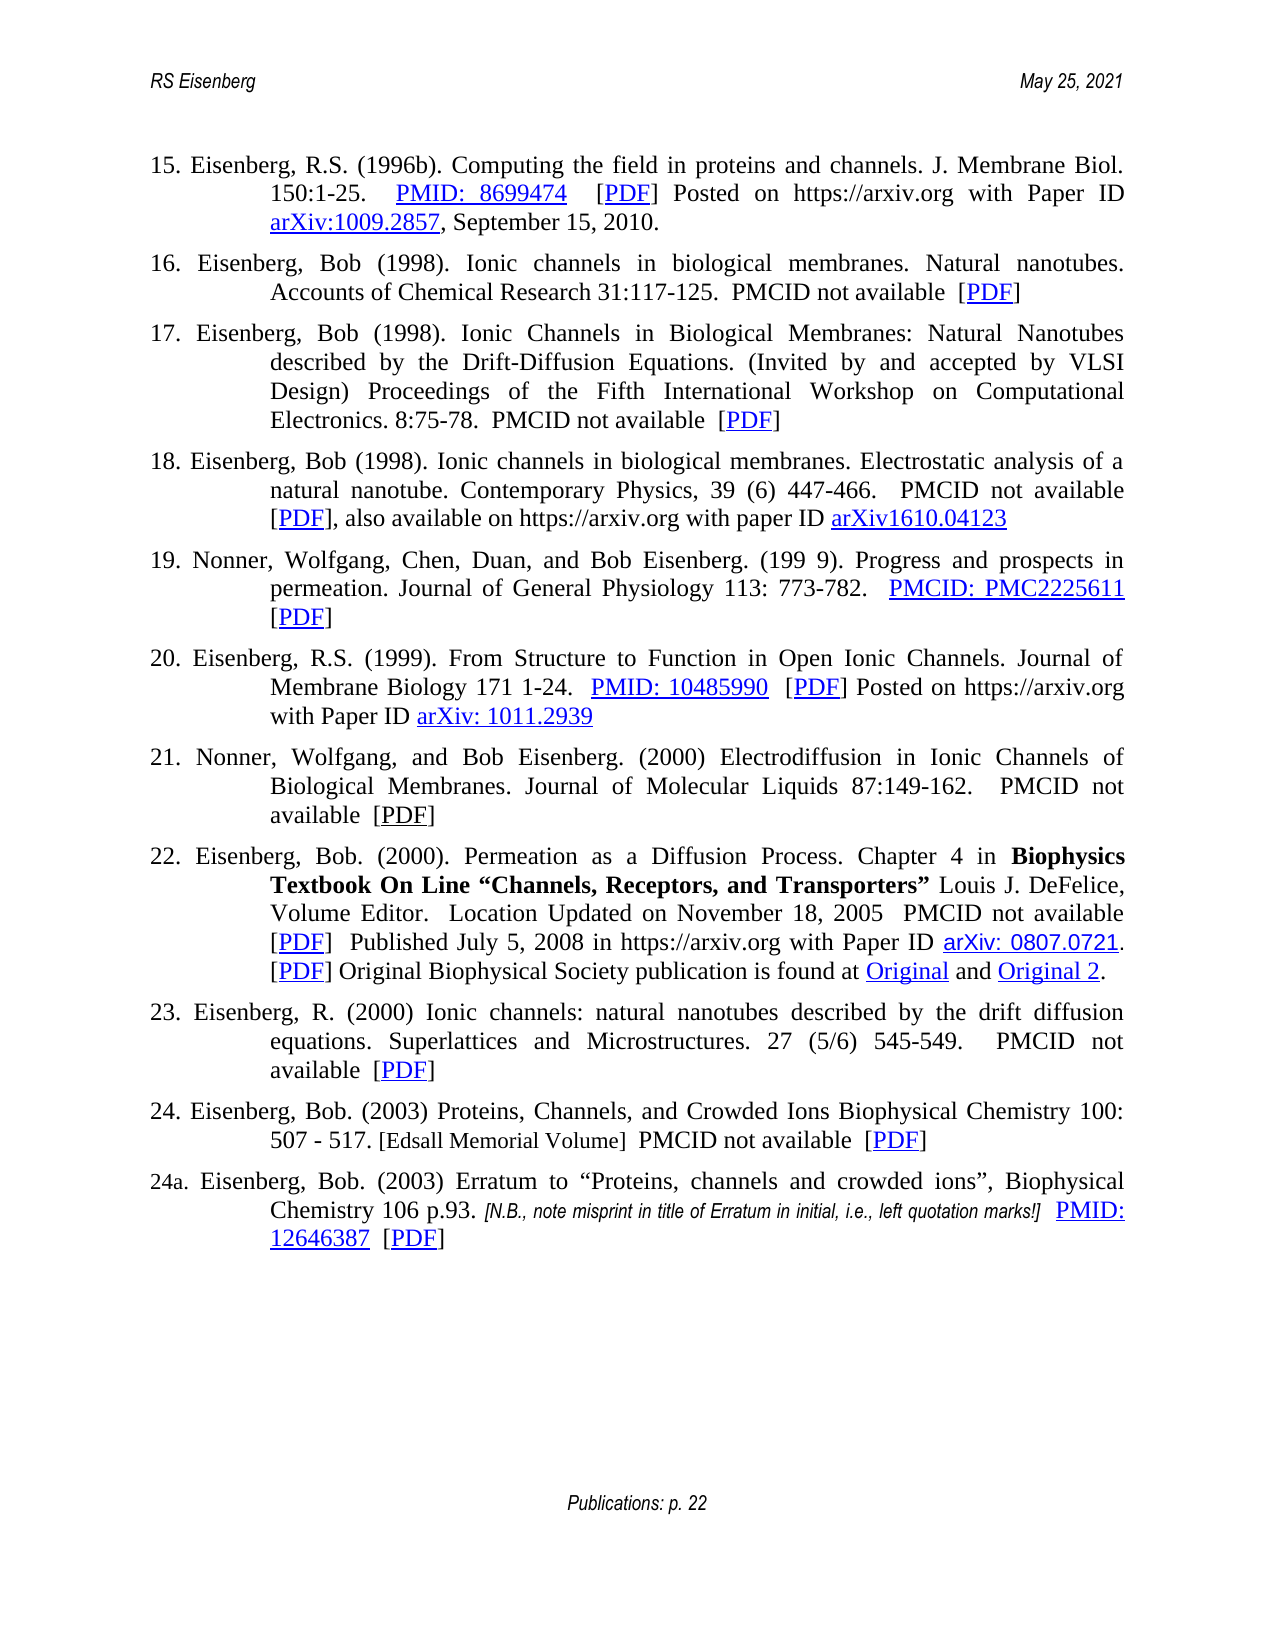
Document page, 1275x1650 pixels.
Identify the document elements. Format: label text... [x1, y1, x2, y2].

text 24a. Eisenberg, Bob. (2003) Erratum to “Proteins, channels and crowded ions”, Biophysical Chemistry 106 p.93. [N.B., note misprint in title of Erratum in initial, i.e., left quotation marks!] PMID: 12646387 [PDF] [150, 1166, 1125, 1252]
text 15. Eisenberg, R.S. (1996b). Computing the field in proteins and channels. J. Membrane Biol. 150:1-25. PMID: 8699474 [PDF] Posted on https://arxiv.org with Paper ID arXiv:1009.2857, September 15, 2010. [150, 150, 1125, 236]
text 20. Eisenberg, R.S. (1999). From Structure to Function in Open Ionic Channels. Journal of Membrane Biology 171 1-24. PMID: 10485990 [PDF] Posted on https://arxiv.org with Paper ID arXiv: 1011.2939 [150, 643, 1125, 730]
text 19. Nonner, Wolfgang, Chen, Duan, and Bob Eisenberg. (199 9). Progress and prospects in permeation. Journal of General Physiology 113: 773-782. PMCID: PMC2225611 [PDF] [150, 545, 1125, 631]
text 24. Eisenberg, Bob. (2003) Proteins, Channels, and Crowded Ions Biophysical Chemistry 100: 507 - 517. [Edsall Memorial Volume] PMCID not available [PDF] [150, 1096, 1125, 1153]
text 22. Eisenberg, Bob. (2000). Permeation as a Diffusion Process. Chapter 4 in Biophysics Textbook On Line “Channels, Receptors, and Transporters” Louis J. DeFelice, Volume Editor. Location Updated on November 18, 2005 PMCID not available [PDF] Published July 5, 2008 in https://arxiv.org with Paper ID arXiv: 0807.0721. [PDF] Original Biophysical Society publication is found at Original and Original 2. [150, 841, 1125, 985]
text 16. Eisenberg, Bob (1998). Ionic channels in biological membranes. Natural nanotubes. Accounts of Chemical Research 31:117-125. PMCID not available [PDF] [150, 248, 1125, 306]
text 17. Eisenberg, Bob (1998). Ionic Channels in Biological Membranes: Natural Nanotubes described by the Drift-Diffusion Equations. (Invited by and accepted by VLSI Design) Proceedings of the Fifth International Workshop on Computational Electronics. 8:75-78. PMCID not available [PDF] [150, 318, 1125, 433]
text 18. Eisenberg, Bob (1998). Ionic channels in biological membranes. Electrostatic analysis of a natural nanotube. Contemporary Physics, 39 (6) 447-466. PMCID not available [PDF], also available on https://arxiv.org with paper ID arXiv1610.04123 [150, 446, 1125, 532]
text 23. Eisenberg, R. (2000) Ionic channels: natural nanotubes described by the drift diffusion equations. Superlattices and Microstructures. 27 (5/6) 545-549. PMCID not available [PDF] [150, 997, 1125, 1083]
text 21. Nonner, Wolfgang, and Bob Eisenberg. (2000) Electrodiffusion in Ionic Channels of Biological Membranes. Journal of Molecular Liquids 87:149-162. PMCID not available [PDF] [150, 742, 1125, 828]
